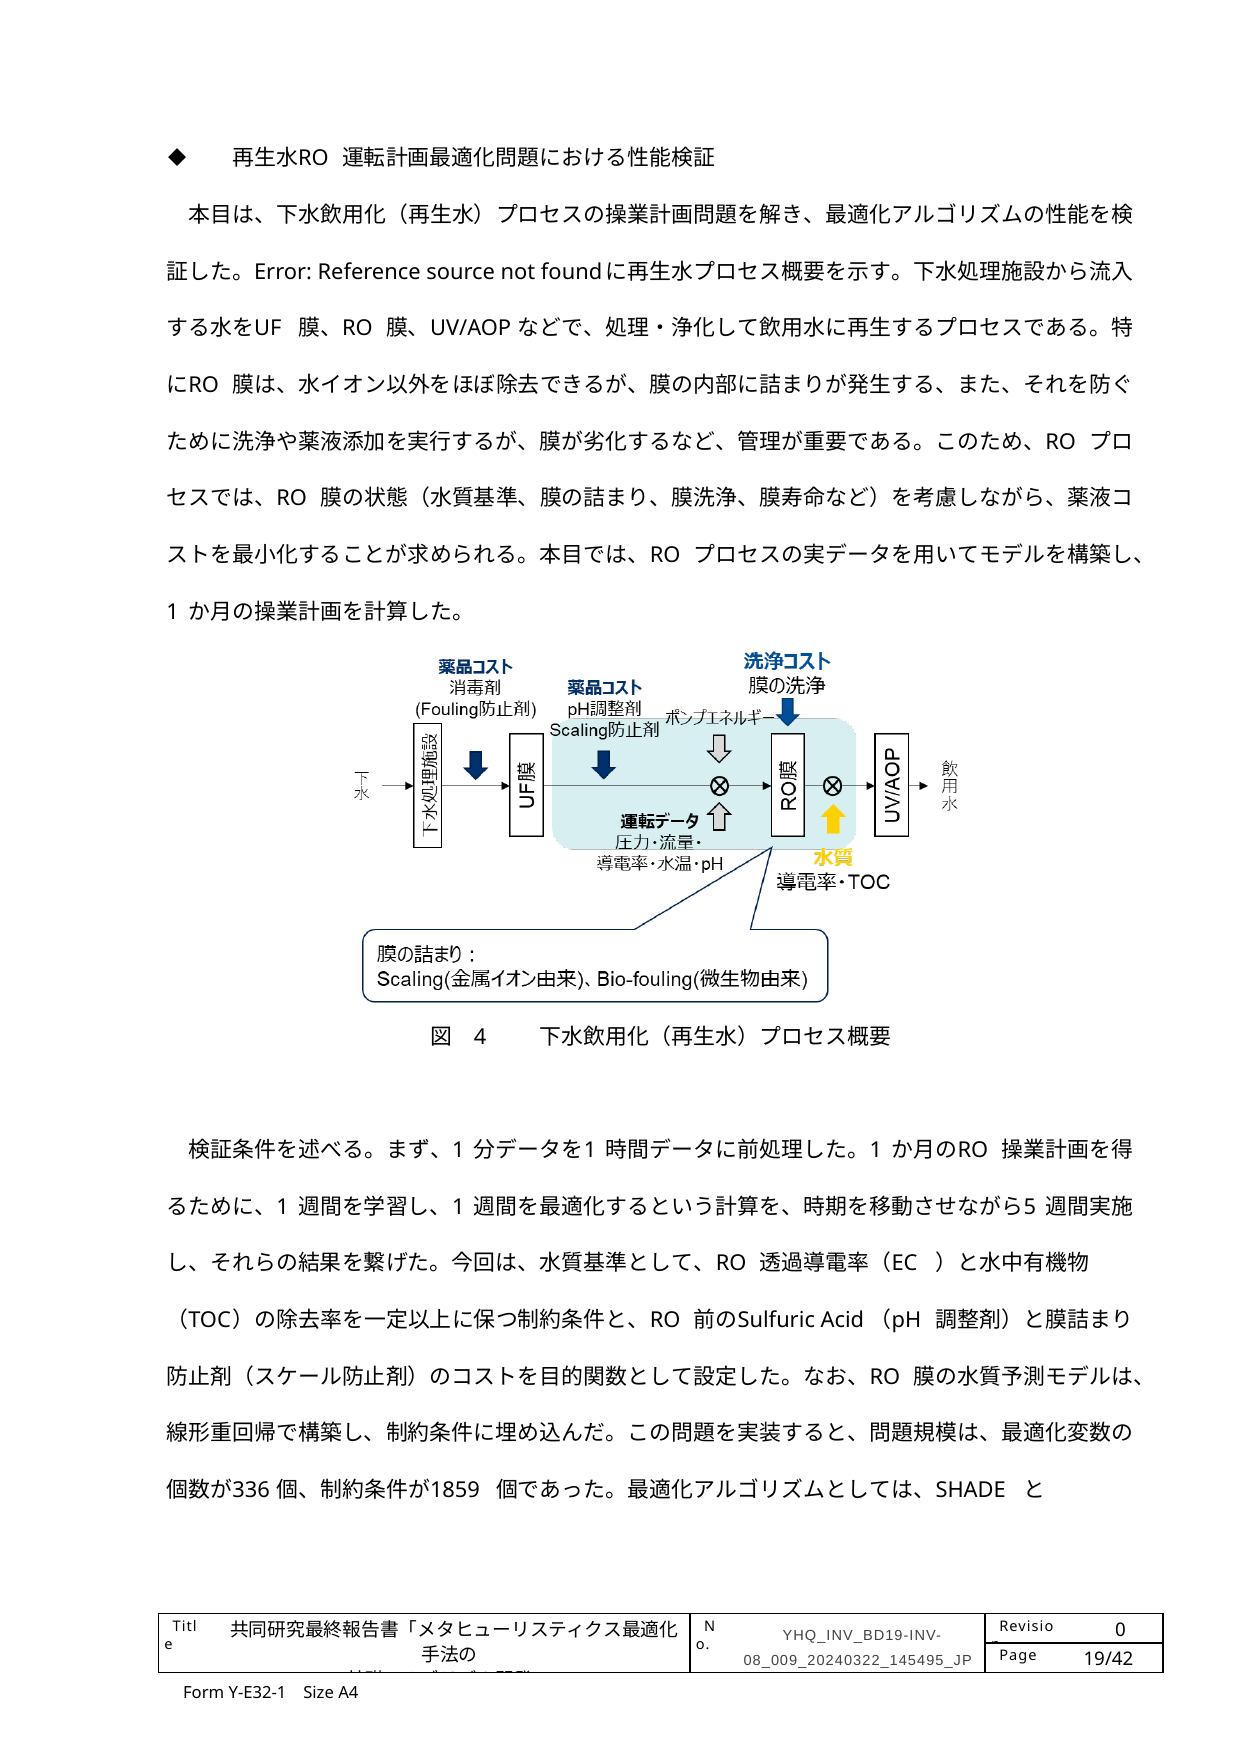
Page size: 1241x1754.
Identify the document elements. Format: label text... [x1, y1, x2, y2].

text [166, 1119, 1133, 1516]
list 再生水RO運転計画最適化問題における性能検証 [166, 128, 1133, 184]
picture [341, 641, 970, 1003]
